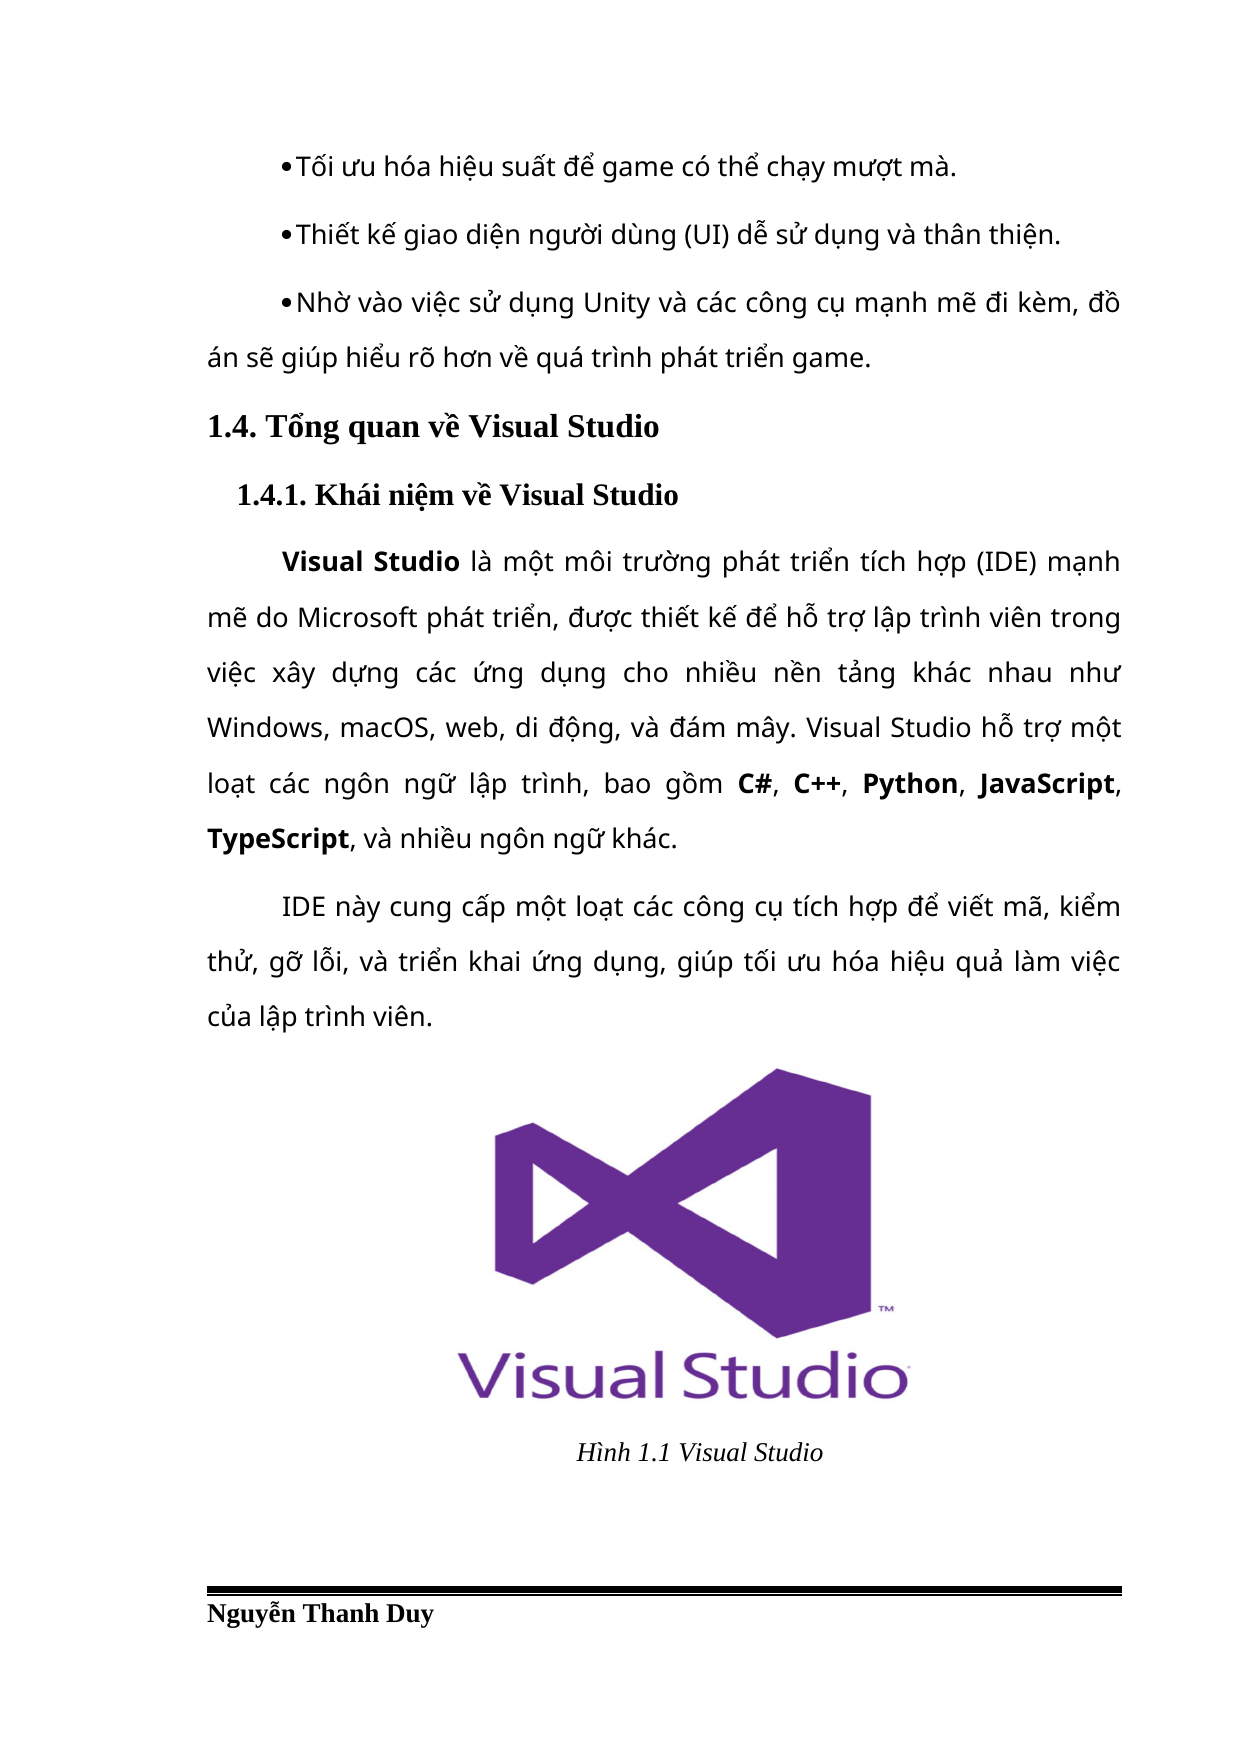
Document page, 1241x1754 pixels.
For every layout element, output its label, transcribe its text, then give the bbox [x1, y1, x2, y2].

picture [356, 1065, 1011, 1404]
subtitle Khái niệm về Visual Studio [222, 476, 1122, 512]
text IDE này cung cấp một loạt các công cụ tích hợp để viết mã, kiểm thử, gỡ lỗi, và triển khai ứng dụng, giúp tối ưu hóa hiệu quả làm việc của lập trình viên. [207, 887, 1122, 1035]
list Thiết kế giao diện người dùng (UI) dễ sử dụng và thân thiện. [207, 216, 1122, 252]
text Visual Studio là một môi trường phát triển tích hợp (IDE) mạnh mẽ do Microsoft phát triển, được thiết kế để hỗ trợ lập trình viên trong việc xây dựng các ứng dụng cho nhiều nền tảng khác nhau như Windows, macOS, web, di động, và đám mây. Visual Studio hỗ trợ một loạt các ngôn ngữ lập trình, bao gồm C#, C++, Python, JavaScript, TypeScript, và nhiều ngôn ngữ khác. [207, 543, 1122, 856]
text Hình 1.1 Visual Studio [207, 1436, 1122, 1467]
subtitle Tổng quan về Visual Studio [207, 406, 1122, 445]
list Nhờ vào việc sử dụng Unity và các công cụ mạnh mẽ đi kèm, đồ án sẽ giúp hiểu rõ hơn về quá trình phát triển game. [207, 283, 1122, 376]
list Tối ưu hóa hiệu suất để game có thể chạy mượt mà. [207, 148, 1122, 184]
